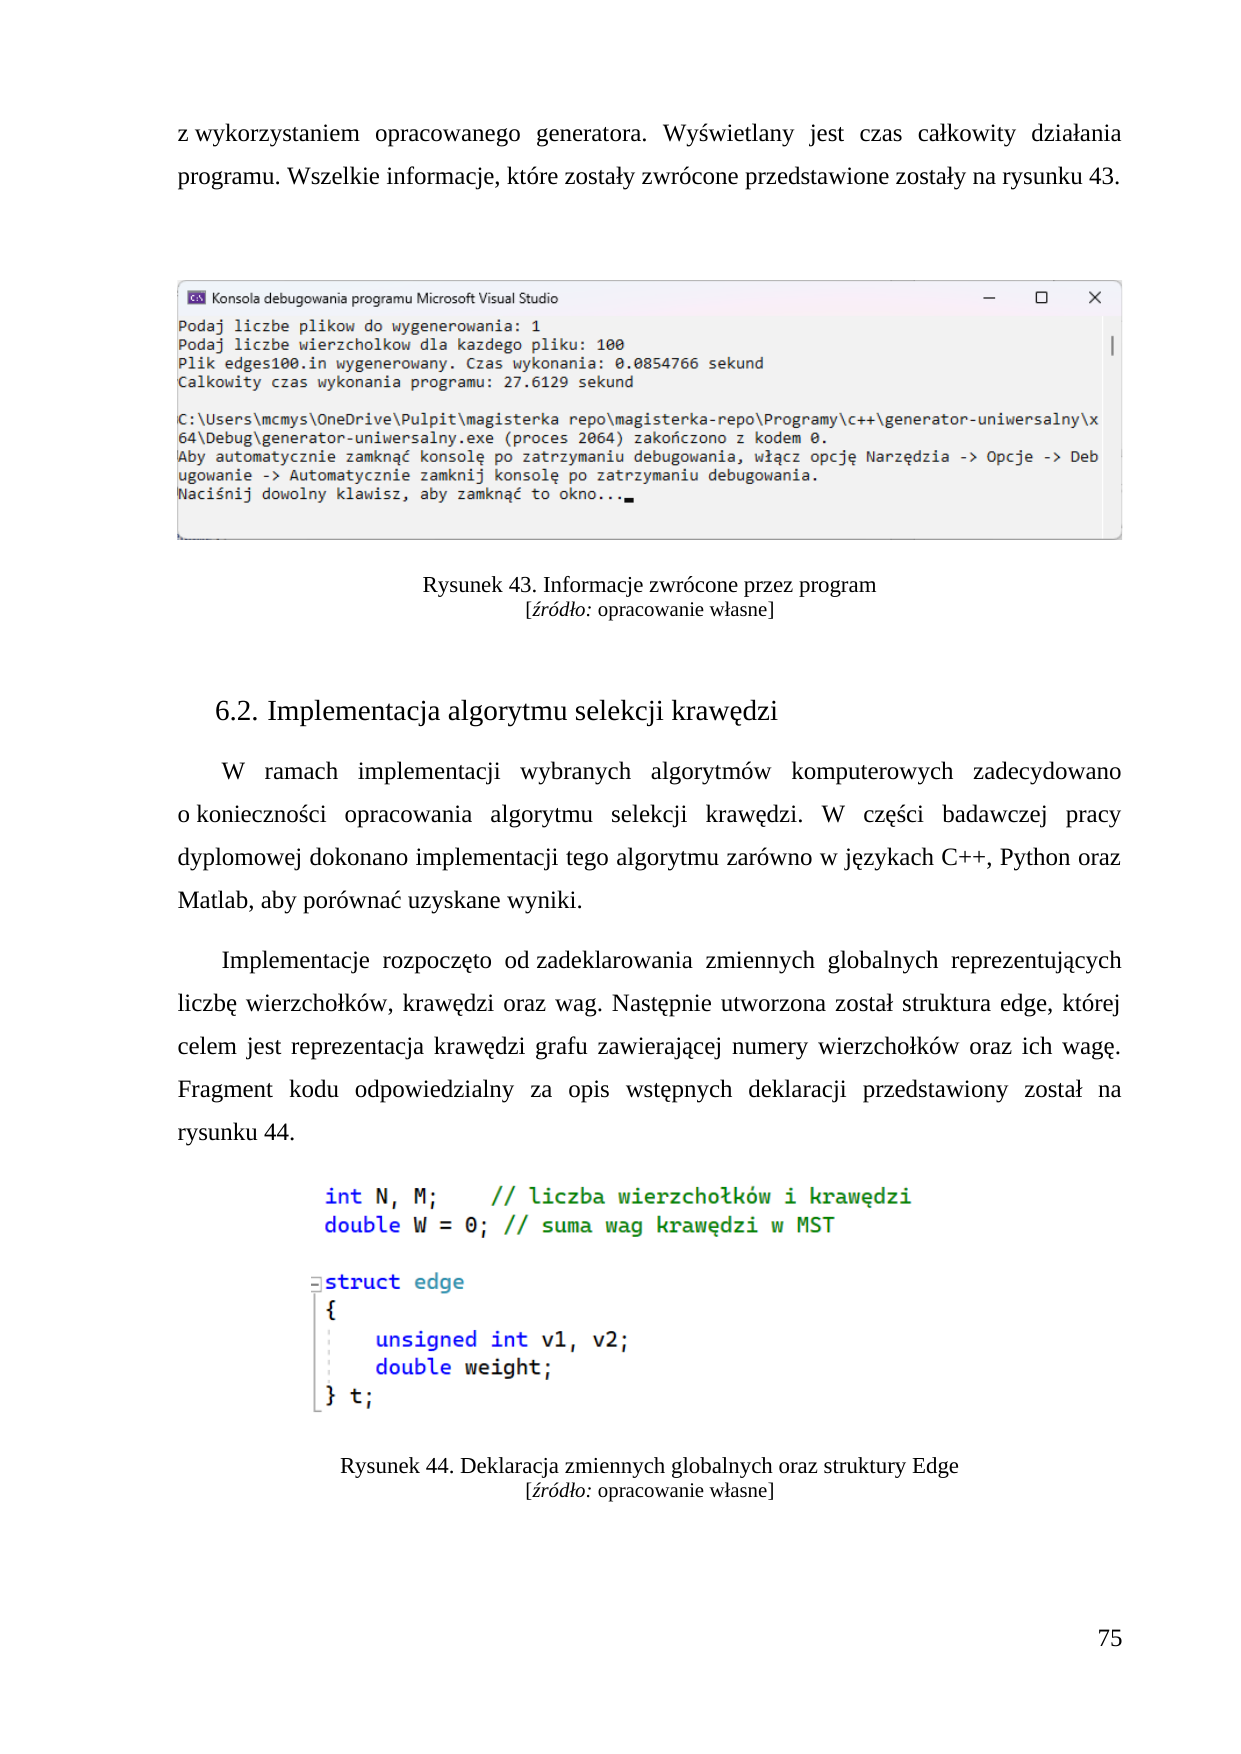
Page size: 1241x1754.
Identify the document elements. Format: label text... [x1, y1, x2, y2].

text Implementacje rozpoczęto od zadeklarowania zmiennych globalnych reprezentujących liczbę wierzchołków, krawędzi oraz wag. Następnie utworzona został struktura edge, której celem jest reprezentacja krawędzi grafu zawierającej numery wierzchołków oraz ich wagę. Fragment kodu odpowiedzialny za opis wstępnych deklaracji przedstawiony został na rysunku 44. [177, 945, 1122, 1146]
text W ramach implementacji wybranych algorytmów komputerowych zadecydowano o konieczności opracowania algorytmu selekcji krawędzi. W części badawczej pracy dyplomowej dokonano implementacji tego algorytmu zarówno w językach C++, Python oraz Matlab, aby porównać uzyskane wyniki. [177, 756, 1122, 914]
text Rysunek 43. Informacje zwrócone przez program [177, 571, 1122, 597]
text Rysunek 44. Deklaracja zmiennych globalnych oraz struktury Edge [177, 1452, 1122, 1478]
picture [311, 1177, 989, 1421]
subtitle Implementacja algorytmu selekcji krawędzi [215, 693, 1122, 726]
text [źródło: opracowanie własne] [177, 1478, 1122, 1502]
text [źródło: opracowanie własne] [177, 597, 1122, 621]
picture [177, 280, 1123, 540]
